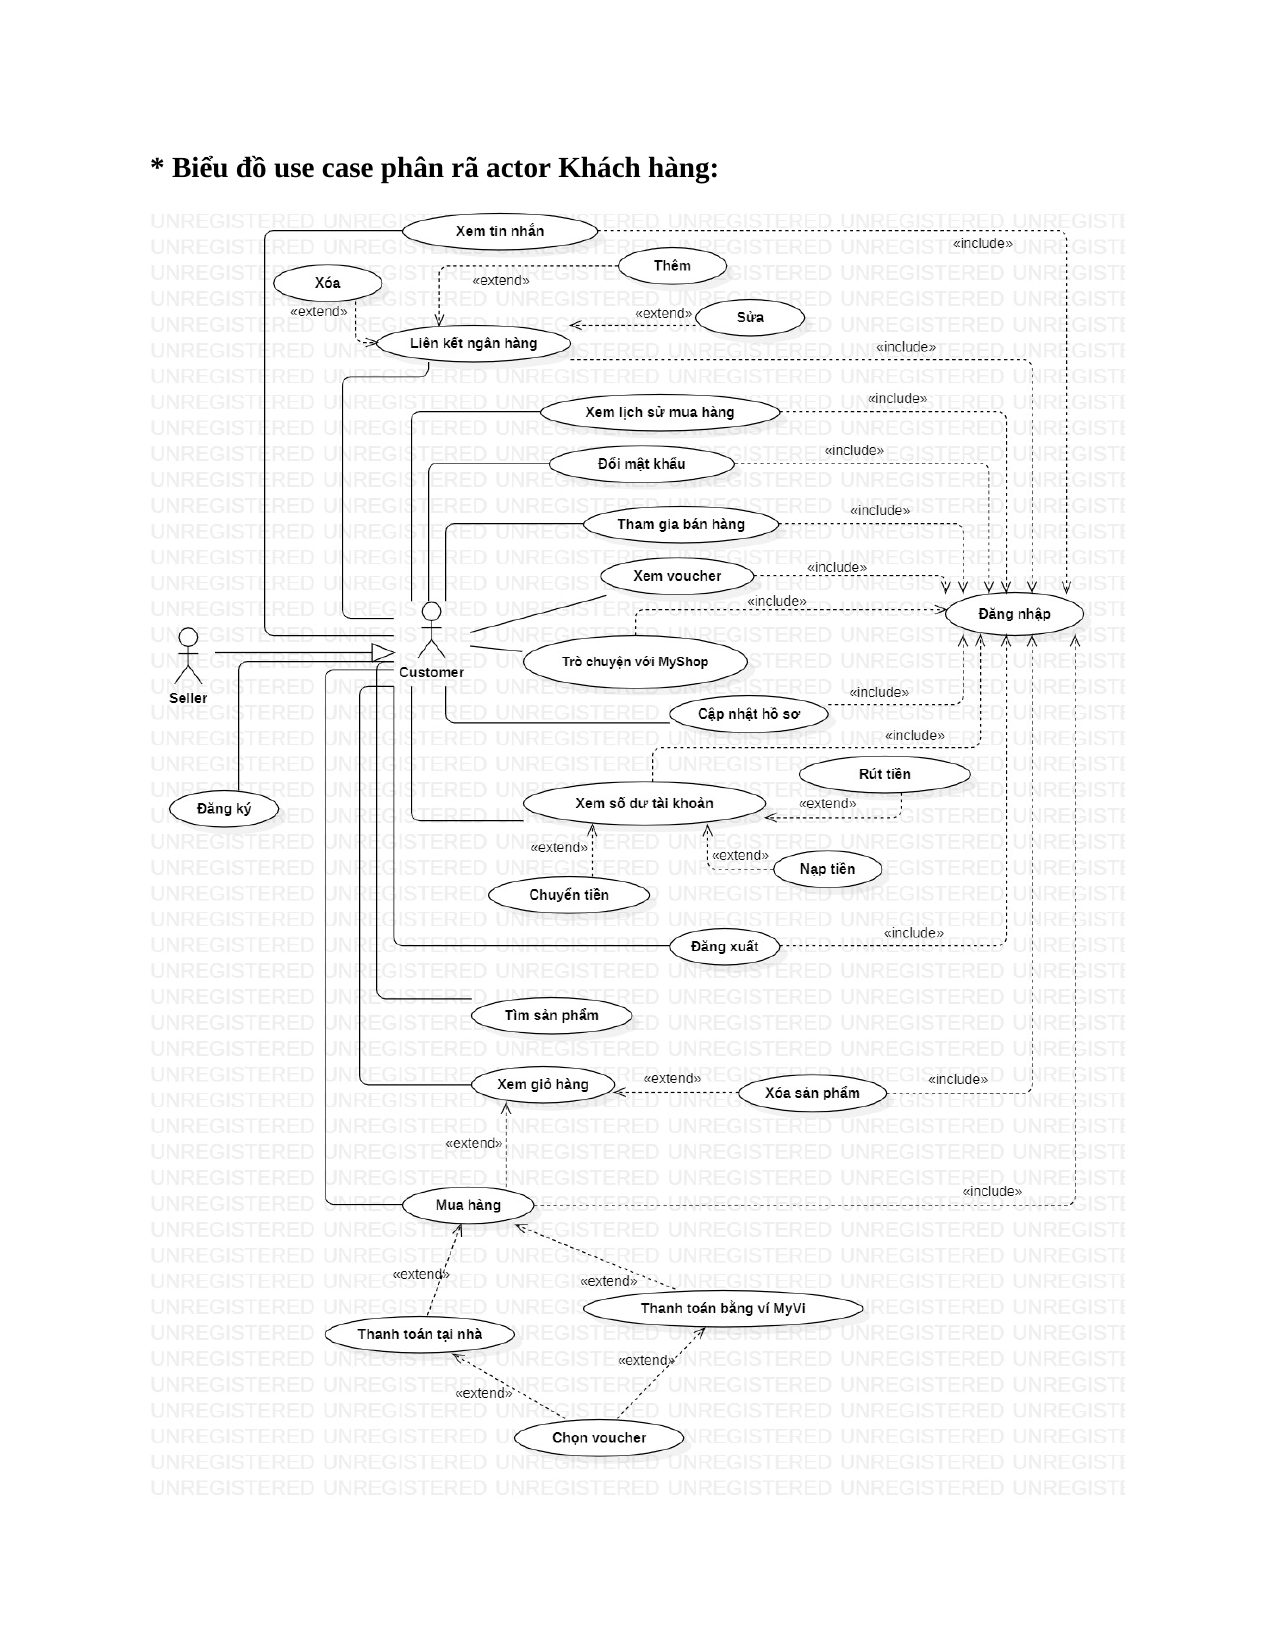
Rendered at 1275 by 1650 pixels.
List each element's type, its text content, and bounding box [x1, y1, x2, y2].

picture [150, 202, 1125, 1499]
text * Biểu đồ use case phân rã actor Khách hàng: [150, 150, 1125, 183]
